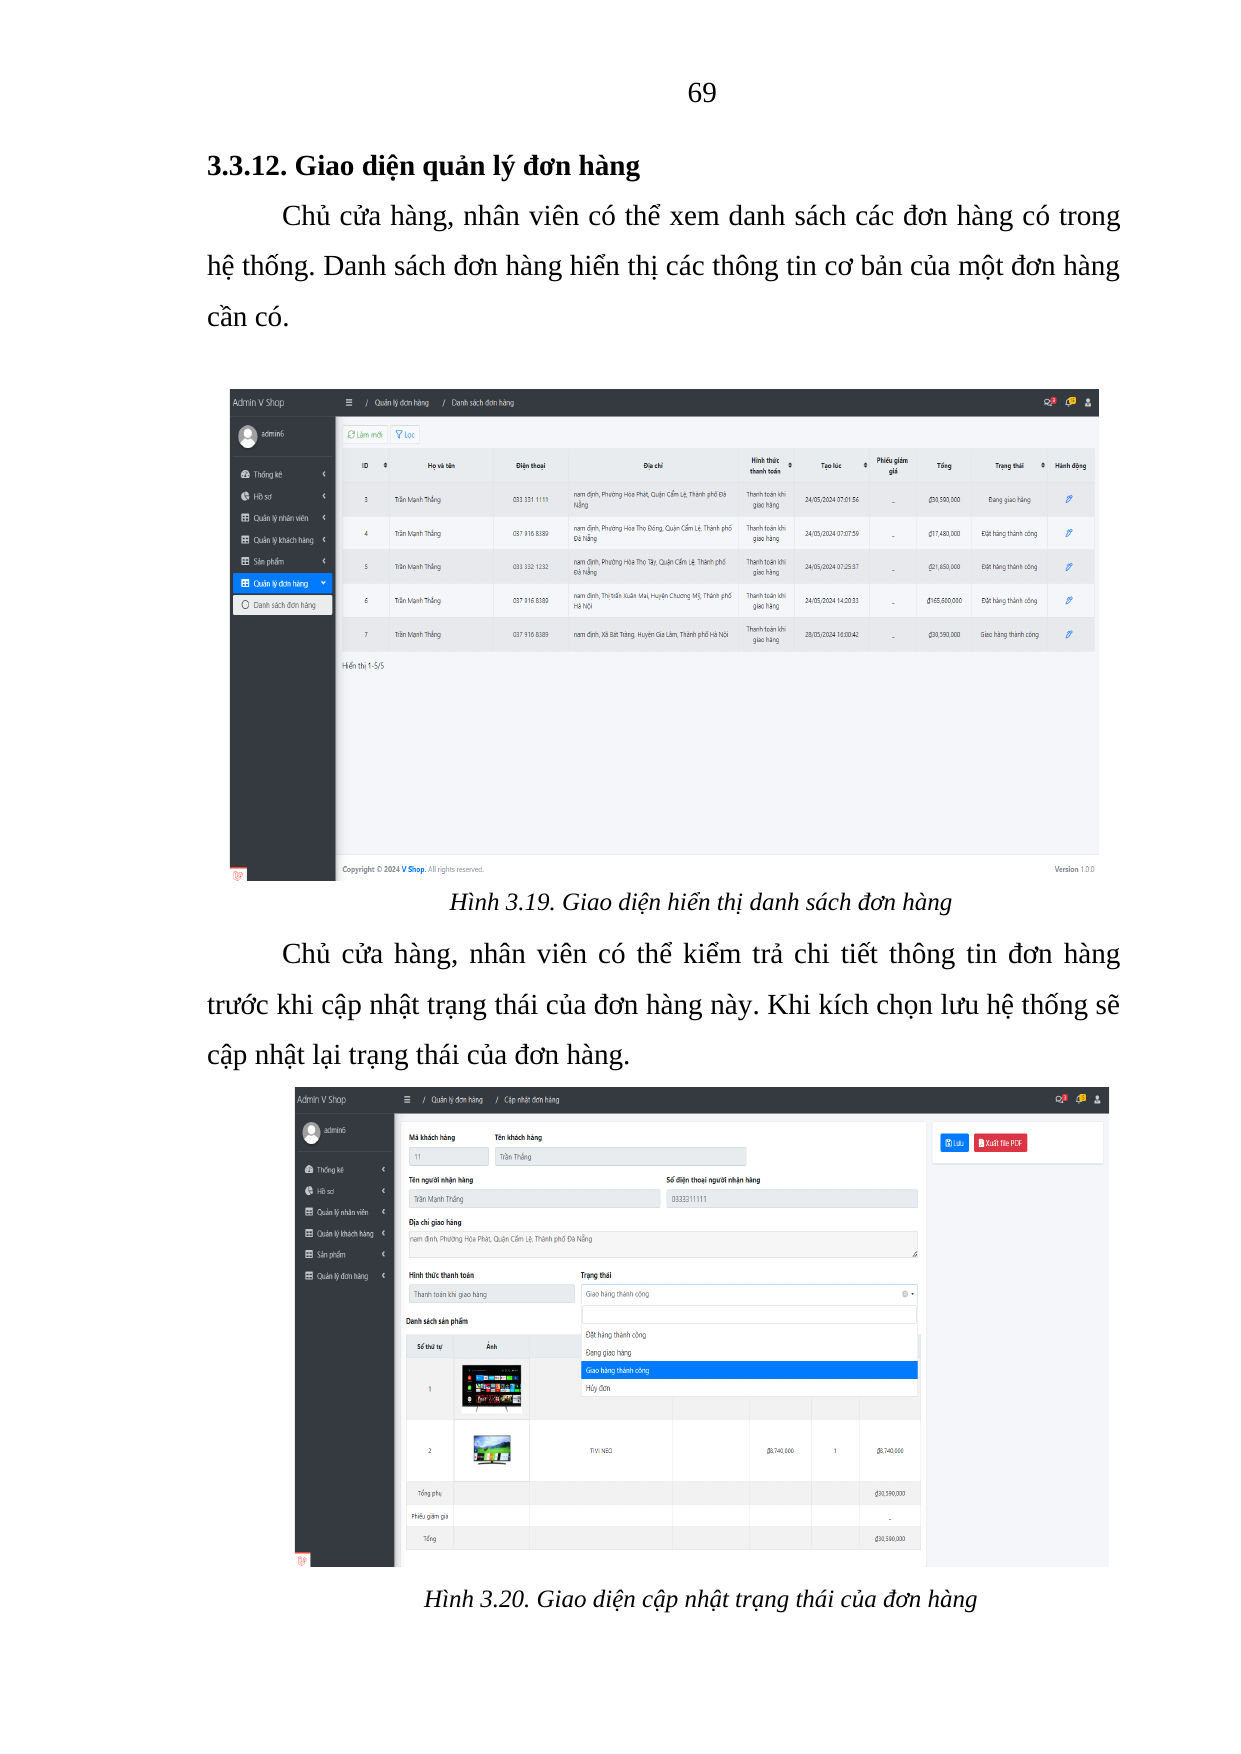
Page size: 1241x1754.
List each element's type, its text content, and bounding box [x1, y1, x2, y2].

picture [229, 389, 1099, 881]
text Chủ cửa hàng, nhân viên có thể kiểm trả chi tiết thông tin đơn hàng trước khi cập nhật trạng thái của đơn hàng này. Khi kích chọn lưu hệ thống sẽ cập nhật lại trạng thái của đơn hàng. [207, 937, 1122, 1071]
subtitle Giao diện quản lý đơn hàng [207, 148, 1122, 181]
text Chủ cửa hàng, nhân viên có thể xem danh sách các đơn hàng có trong hệ thống. Danh sách đơn hàng hiển thị các thông tin cơ bản của một đơn hàng cần có. [207, 198, 1122, 332]
picture [294, 1087, 1110, 1567]
